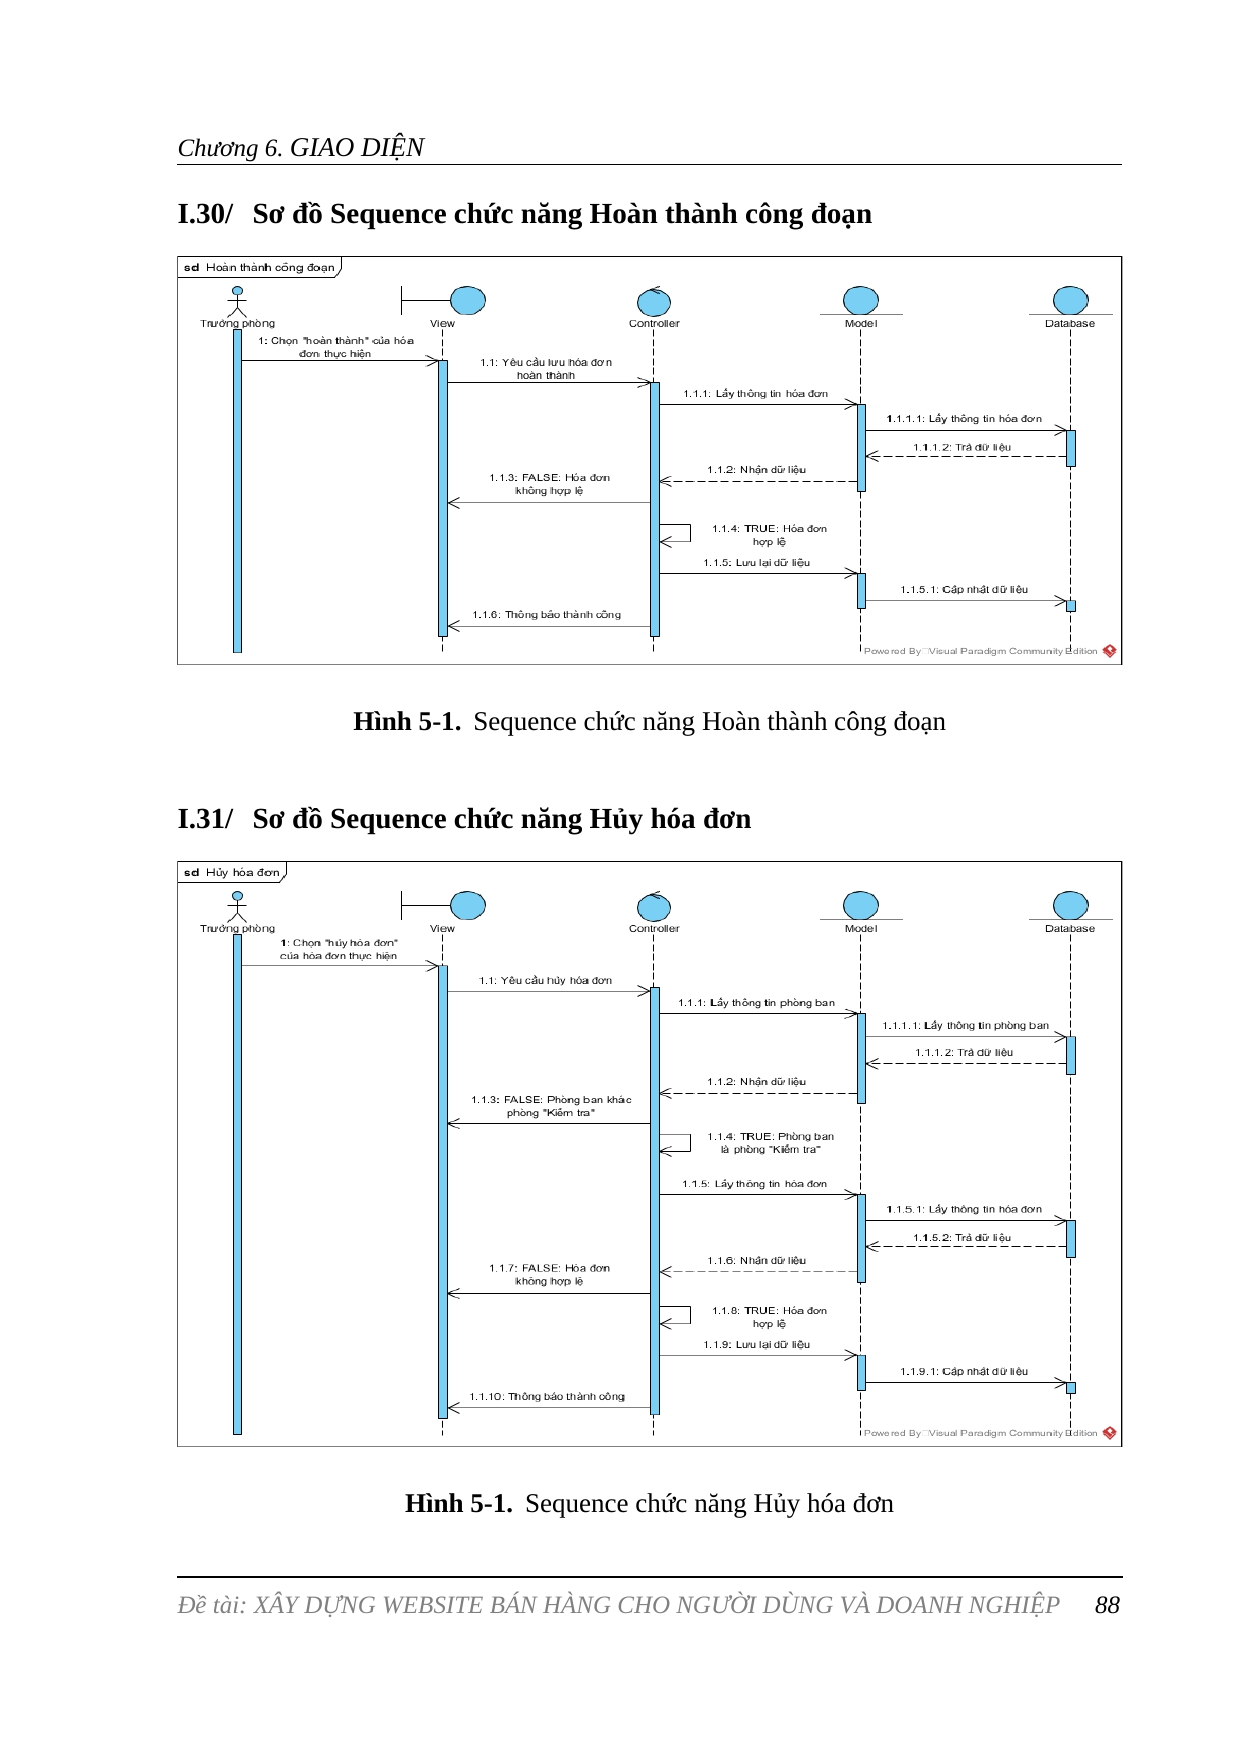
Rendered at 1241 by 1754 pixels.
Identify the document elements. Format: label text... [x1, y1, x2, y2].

picture [177, 861, 1123, 1447]
picture [177, 256, 1123, 665]
subtitle Sequence chức năng Hoàn thành công đoạn [177, 705, 1122, 736]
subtitle Sequence chức năng Hủy hóa đơn [177, 1487, 1122, 1518]
subtitle Sơ đồ Sequence chức năng Hủy hóa đơn [177, 795, 1122, 837]
subtitle Sơ đồ Sequence chức năng Hoàn thành công đoạn [177, 190, 1122, 231]
